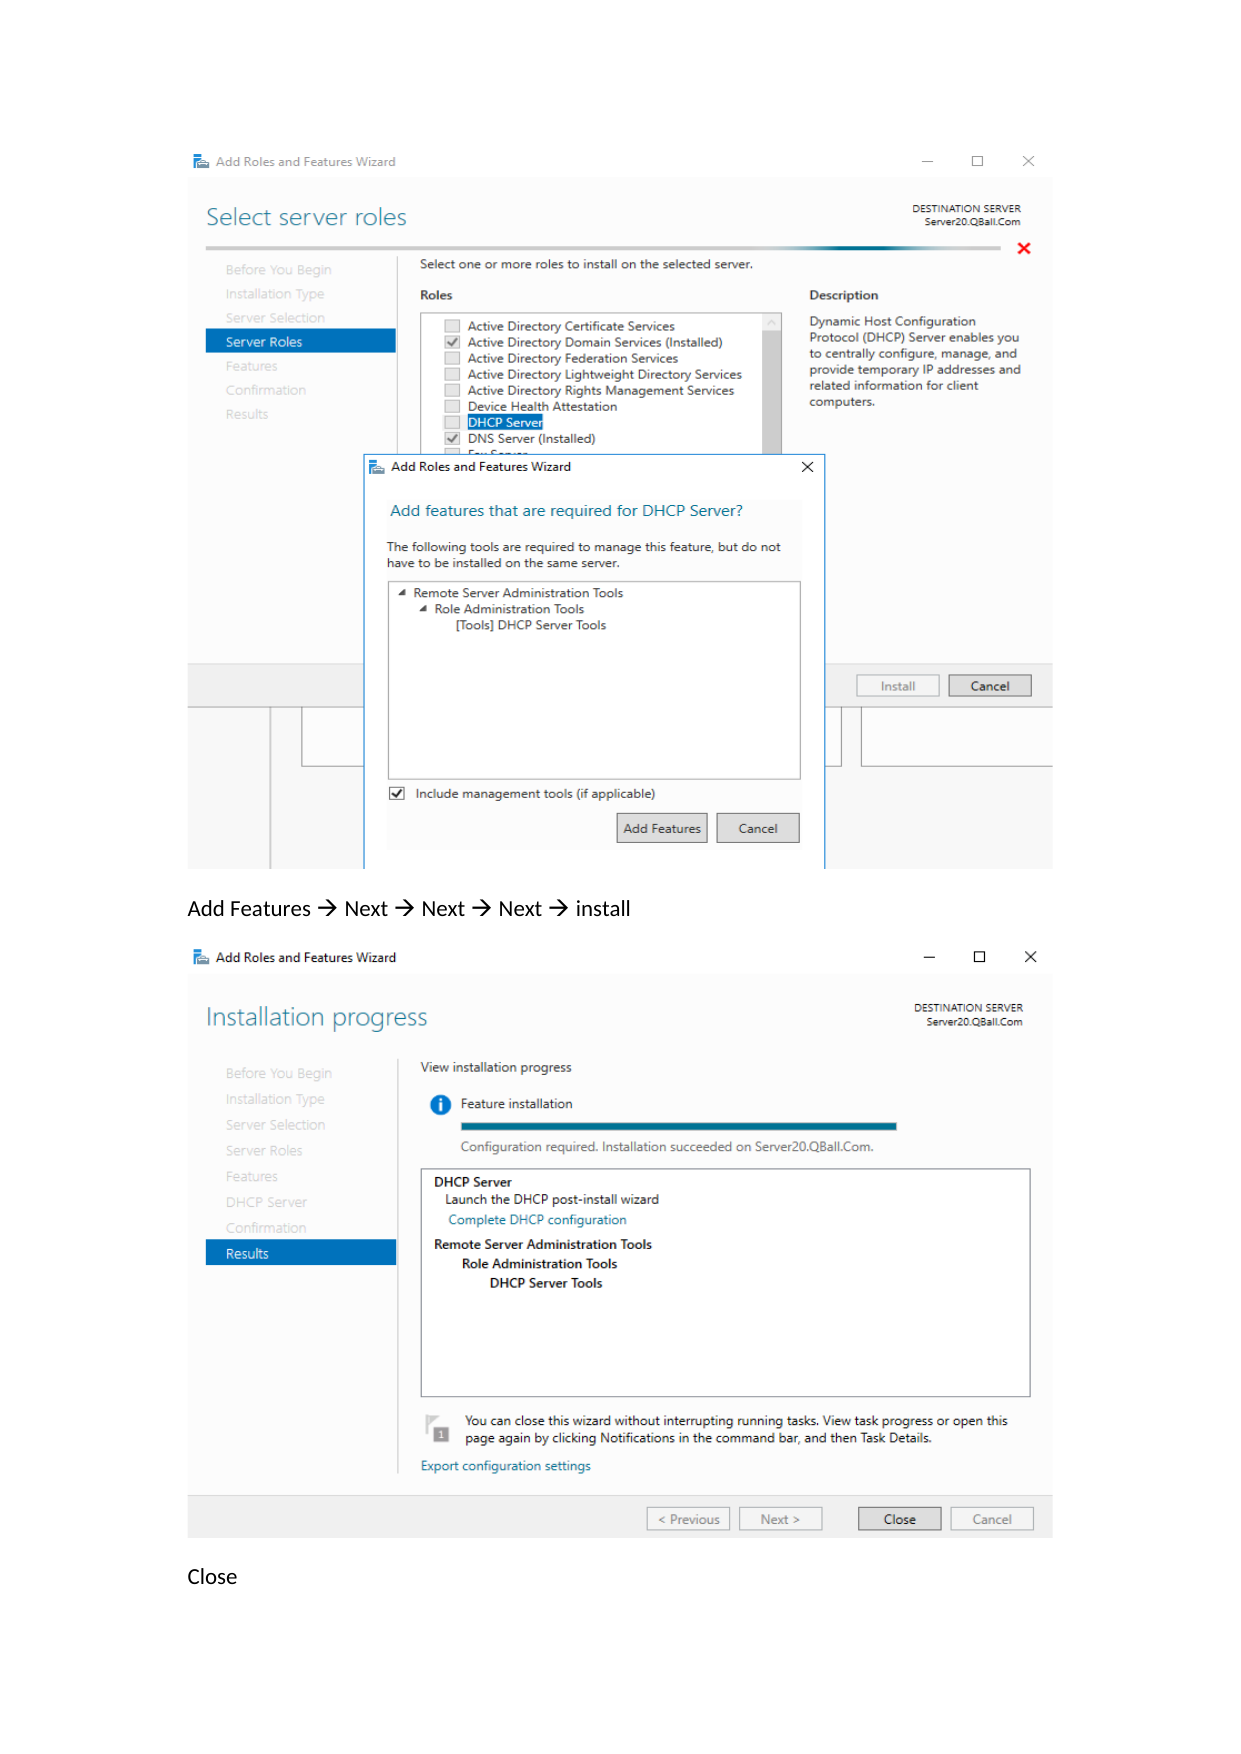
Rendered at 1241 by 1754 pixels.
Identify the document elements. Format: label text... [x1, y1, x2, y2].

text Add Features Next Next Next install [187, 894, 1053, 922]
picture [187, 946, 1053, 1538]
picture [187, 150, 1053, 869]
text Close [187, 1562, 1053, 1590]
